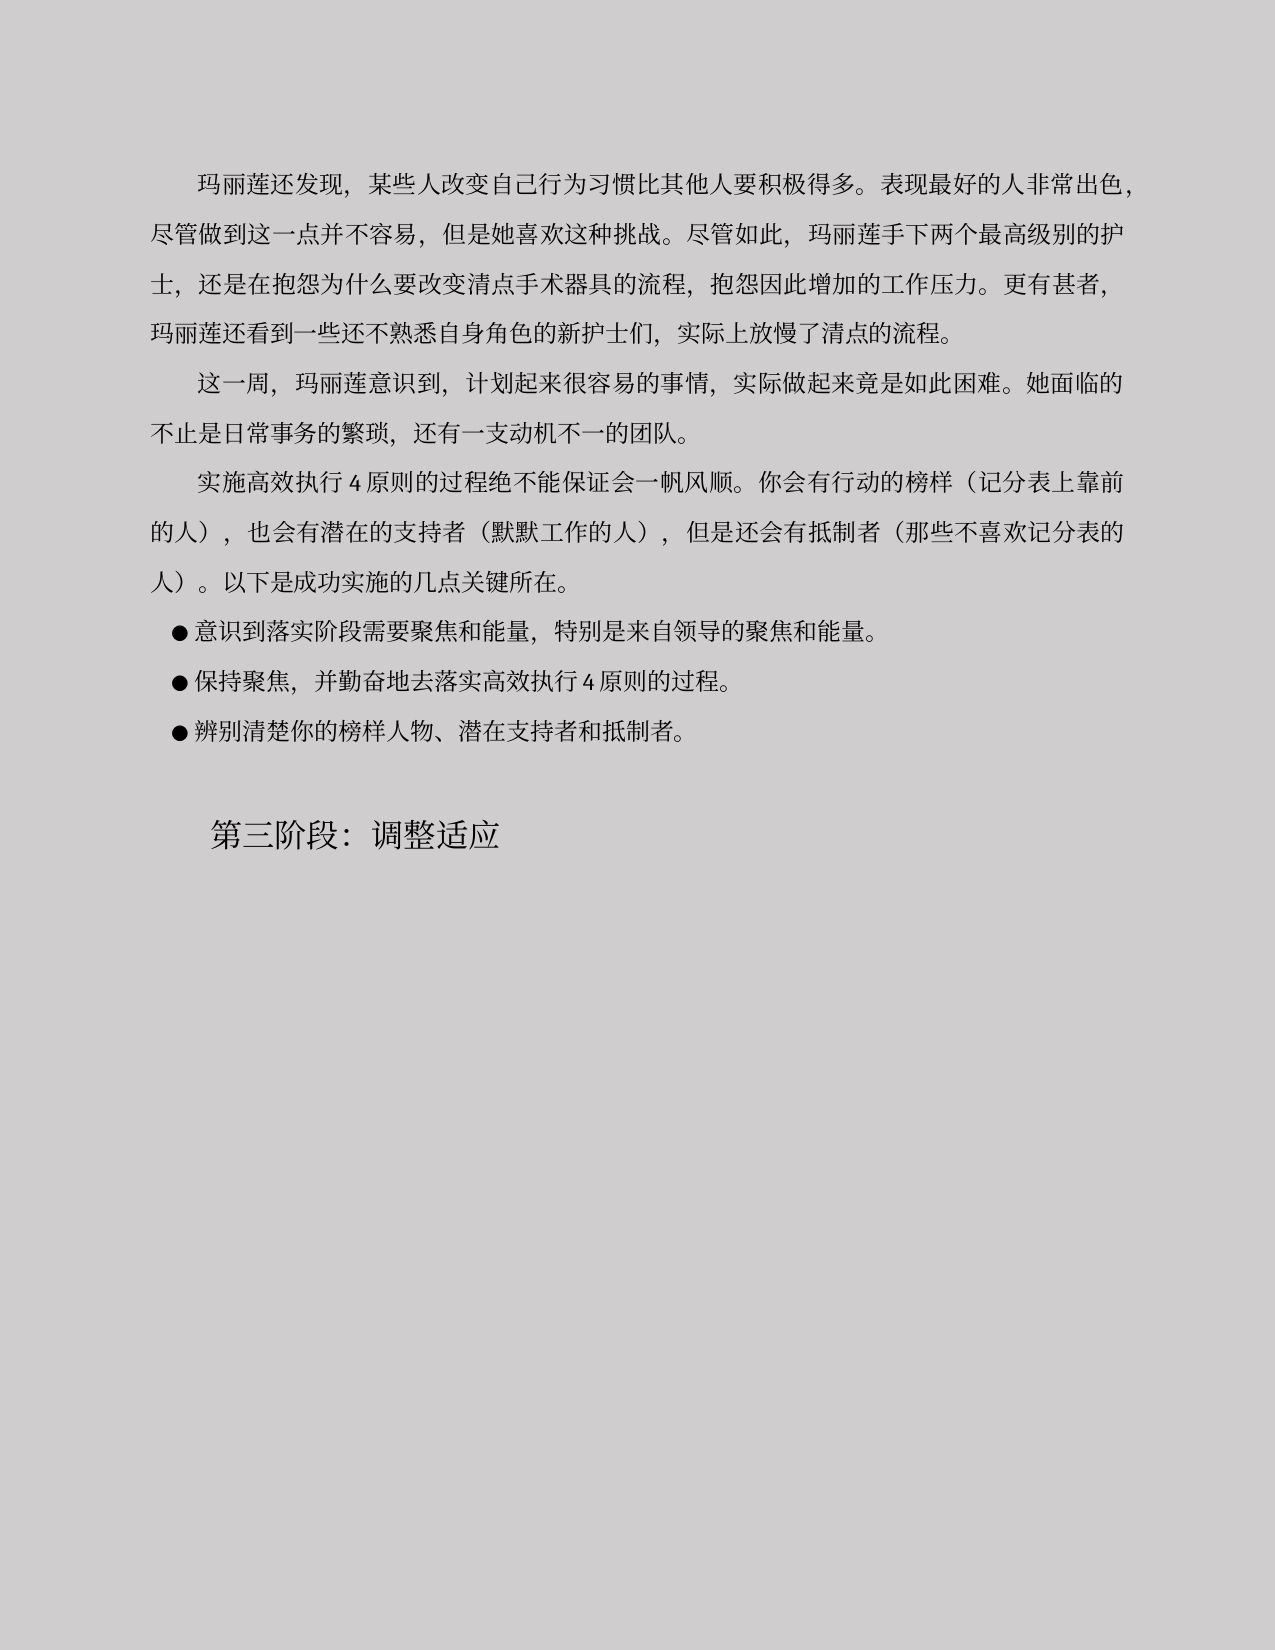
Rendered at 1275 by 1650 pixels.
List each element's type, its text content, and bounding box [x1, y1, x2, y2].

text 玛丽莲还发现，某些人改变自己行为习惯比其他人要积极得多。表现最好的人非常出色，尽管做到这一点并不容易，但是她喜欢这种挑战。尽管如此，玛丽莲手下两个最高级别的护士，还是在抱怨为什么要改变清点手术器具的流程，抱怨因此增加的工作压力。更有甚者，玛丽莲还看到一些还不熟悉自身角色的新护士们，实际上放慢了清点的流程。 [150, 150, 1125, 349]
text ● 保持聚焦，并勤奋地去落实高效执行4原则的过程。 [150, 647, 1125, 697]
text ● 辨别清楚你的榜样人物、潜在支持者和抵制者。 [150, 697, 1125, 746]
text 实施高效执行4原则的过程绝不能保证会一帆风顺。你会有行动的榜样（记分表上靠前的人），也会有潜在的支持者（默默工作的人），但是还会有抵制者（那些不喜欢记分表的人）。以下是成功实施的几点关键所在。 [150, 448, 1125, 597]
text 第三阶段：调整适应 [150, 796, 1125, 856]
text ● 意识到落实阶段需要聚焦和能量，特别是来自领导的聚焦和能量。 [150, 597, 1125, 647]
text 这一周，玛丽莲意识到，计划起来很容易的事情，实际做起来竟是如此困难。她面临的不止是日常事务的繁琐，还有一支动机不一的团队。 [150, 349, 1125, 448]
